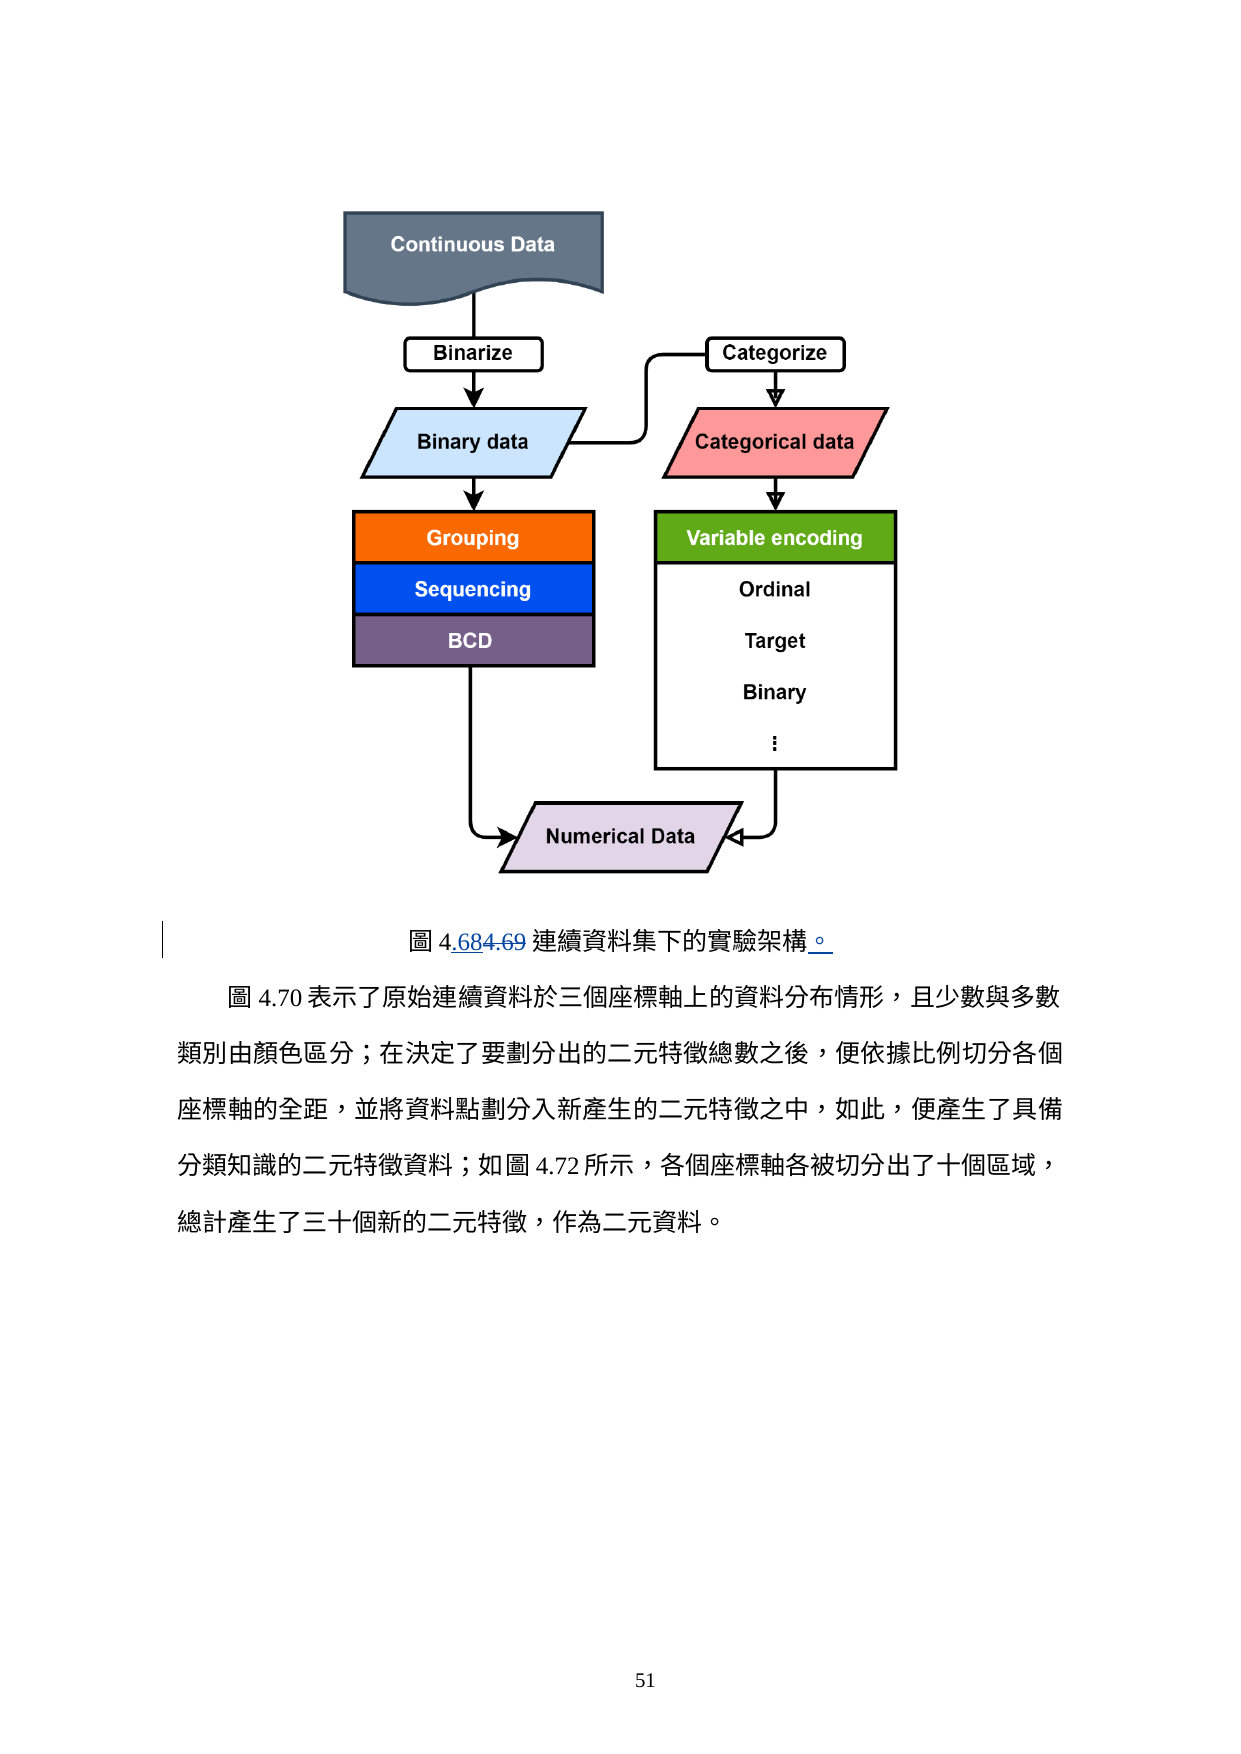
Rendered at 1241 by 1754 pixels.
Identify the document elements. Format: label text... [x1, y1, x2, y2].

picture [325, 193, 915, 891]
text 圖 4 連續資料集下的實驗架構 [177, 921, 1063, 958]
text 表示了原始連續資料於三個座標軸上的資料分布情形，且少數與多數類別由顏色區分；在決定了要劃分出的二元特徵總數之後，便依據比例切分各個座標軸的全距，並將資料點劃分入新產生的二元特徵之中，如此，便產生了具備分類知識的二元特徵資料；如所示，各個座標軸各被切分出了十個區域，總計產生了三十個新的二元特徵，作為二元資料。 [177, 976, 1063, 1239]
